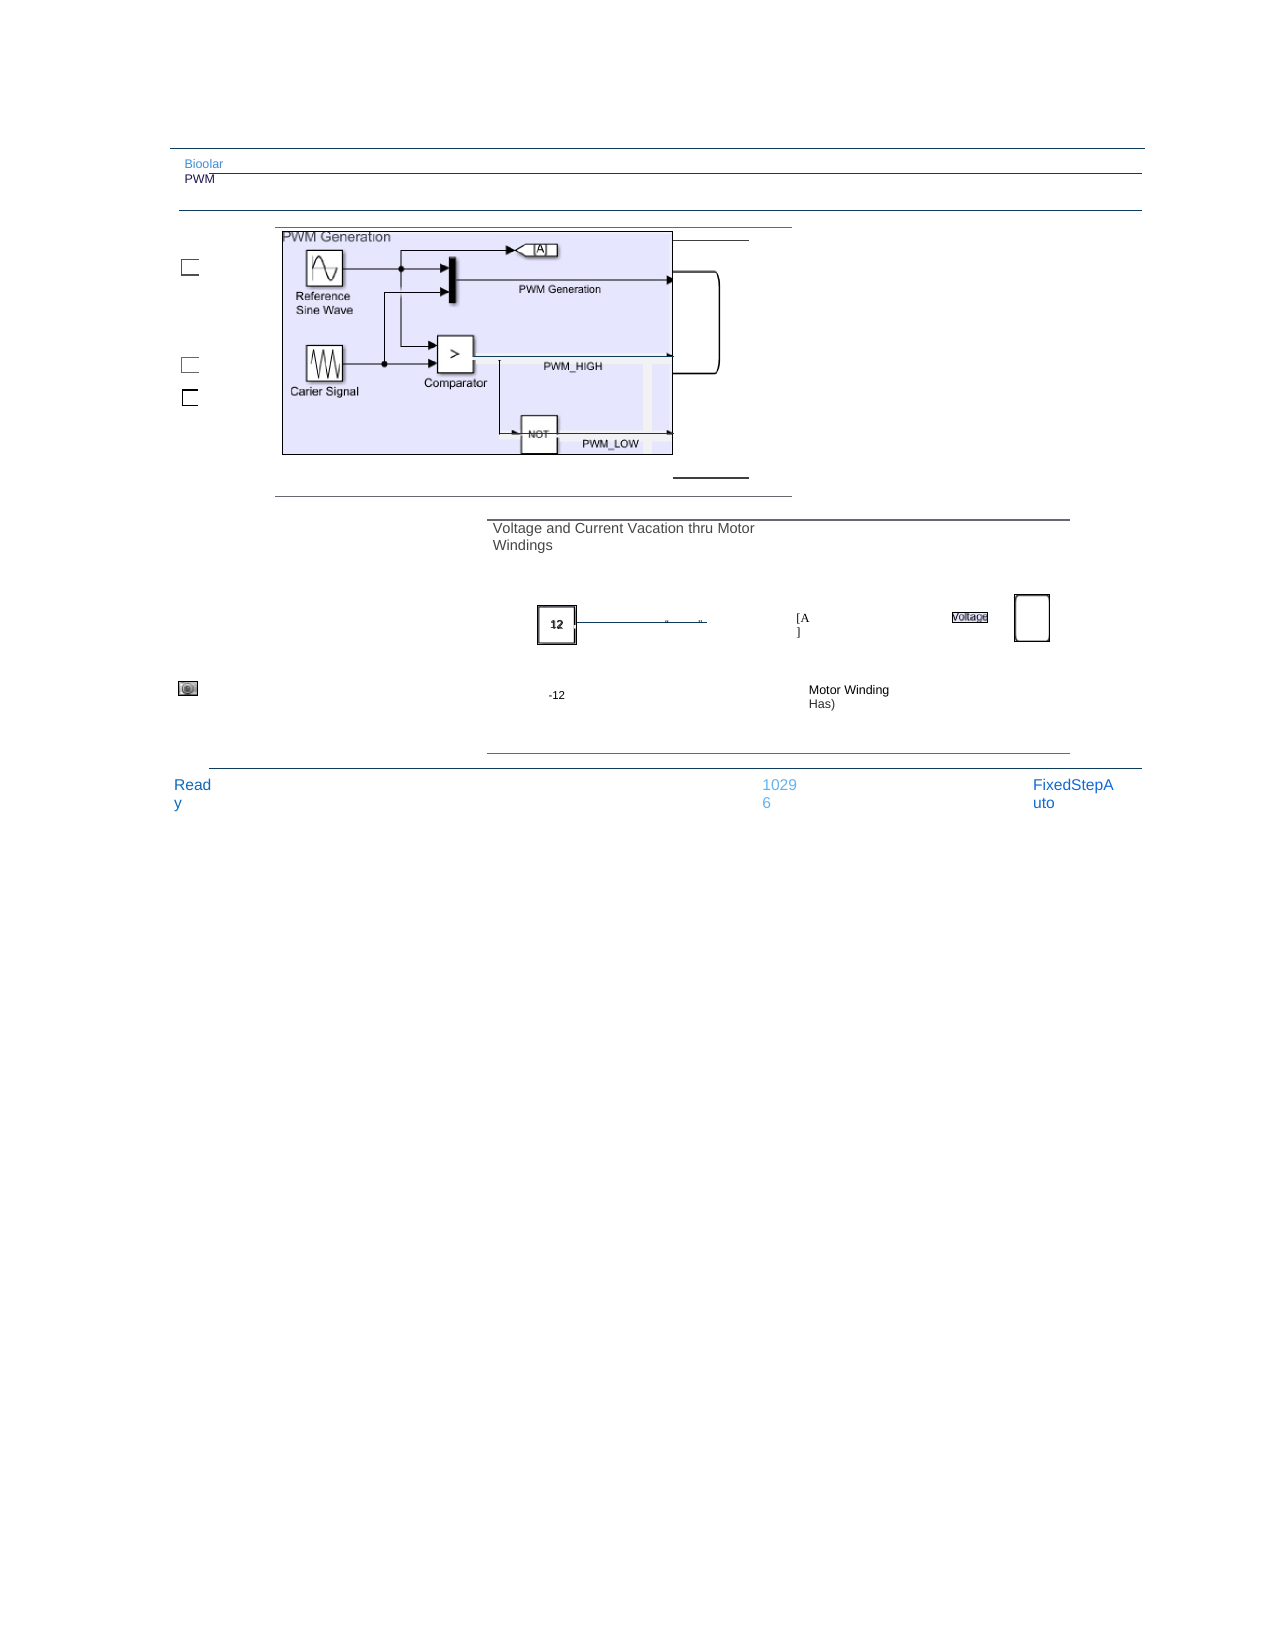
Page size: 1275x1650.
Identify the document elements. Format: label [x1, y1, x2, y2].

picture [179, 682, 197, 695]
picture [953, 613, 987, 622]
picture [283, 232, 672, 454]
picture [1015, 595, 1049, 641]
picture [538, 606, 576, 644]
picture [673, 270, 721, 375]
